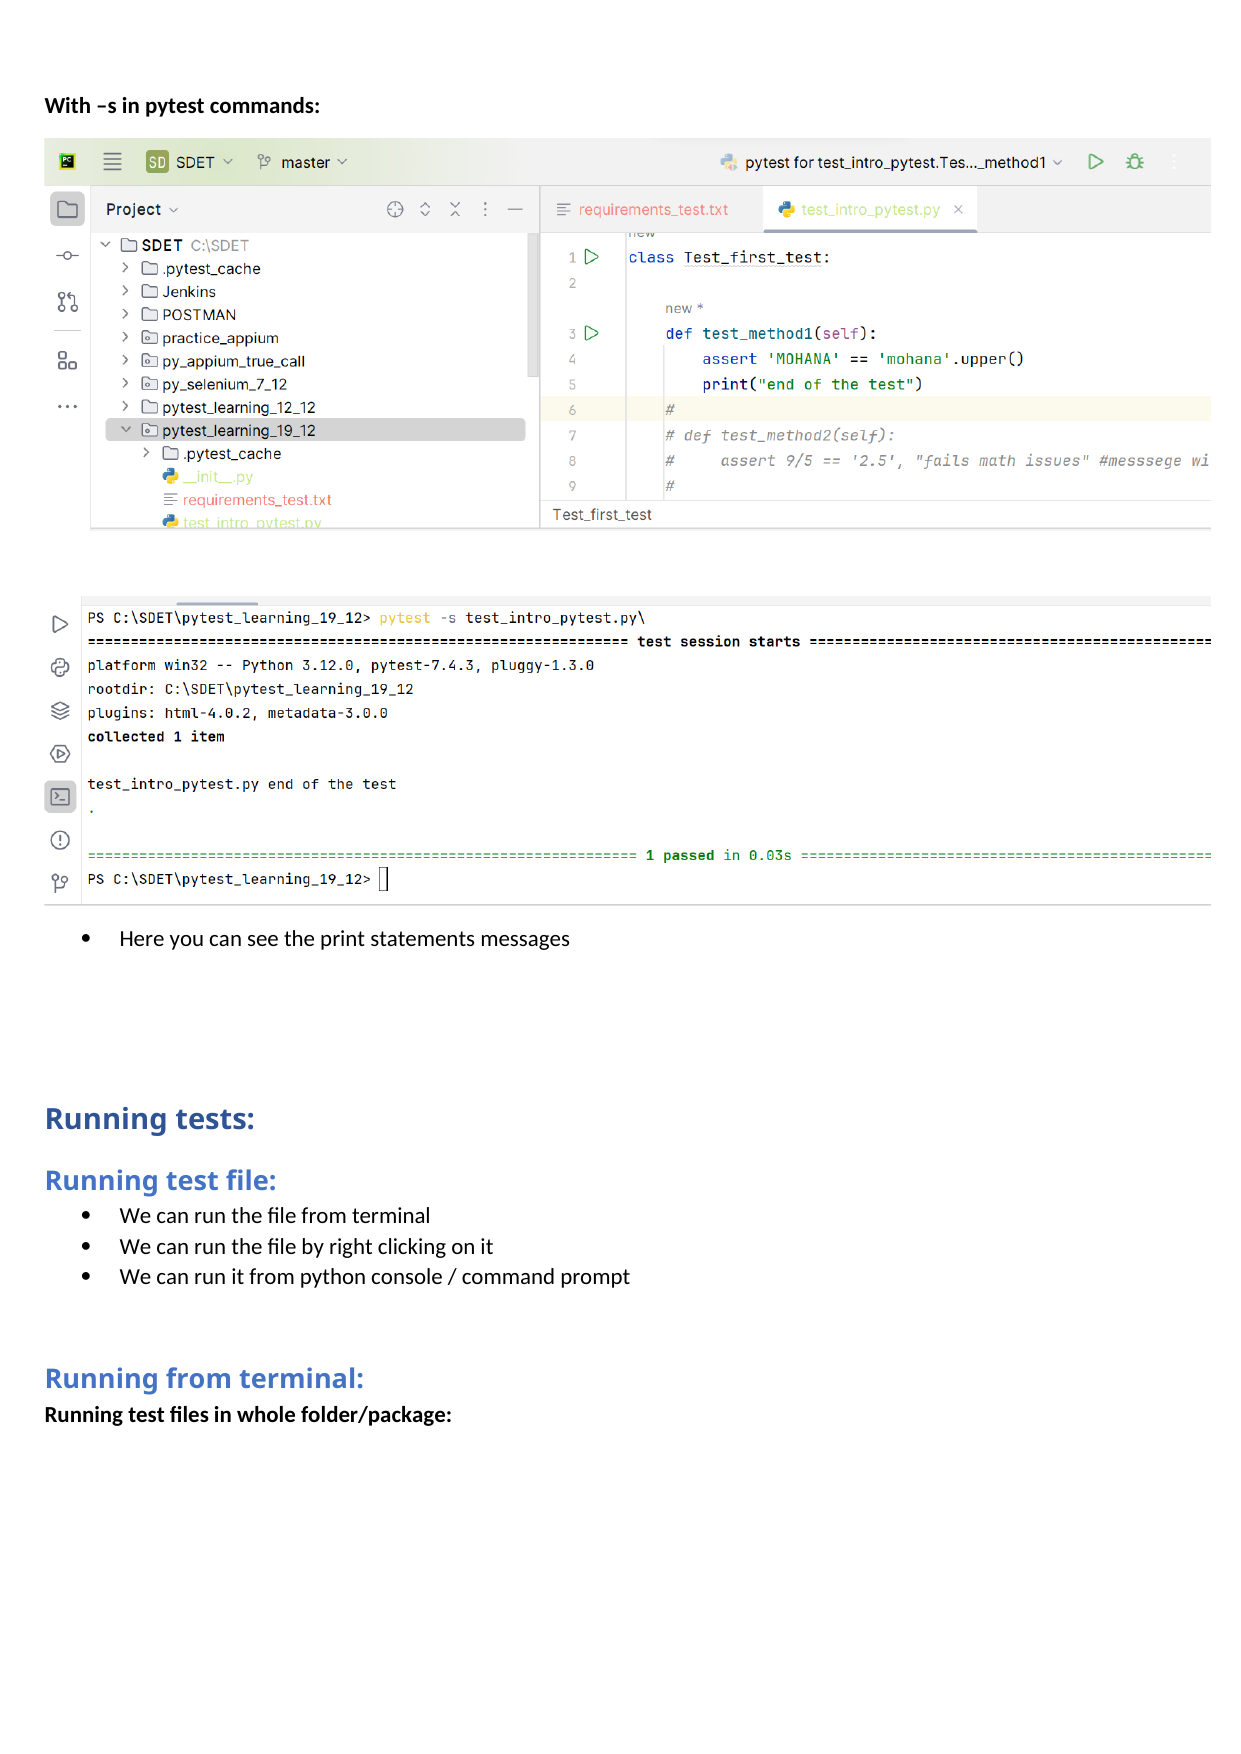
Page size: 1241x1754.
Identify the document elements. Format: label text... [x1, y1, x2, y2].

list Here you can see the print statements messages [82, 924, 1211, 952]
subtitle Running test file: [44, 1162, 1211, 1199]
text With –s in pytest commands: [44, 91, 1211, 119]
subtitle Running tests: [44, 1098, 1211, 1138]
text Running test files in whole folder/package: [44, 1400, 1211, 1428]
picture [44, 138, 1211, 531]
list We can run the file from terminal [82, 1202, 1211, 1229]
list We can run the file by right clicking on it [82, 1232, 1211, 1260]
picture [44, 596, 1211, 906]
subtitle Running from terminal: [44, 1360, 1211, 1397]
list We can run it from python console / command prompt [82, 1262, 1211, 1290]
